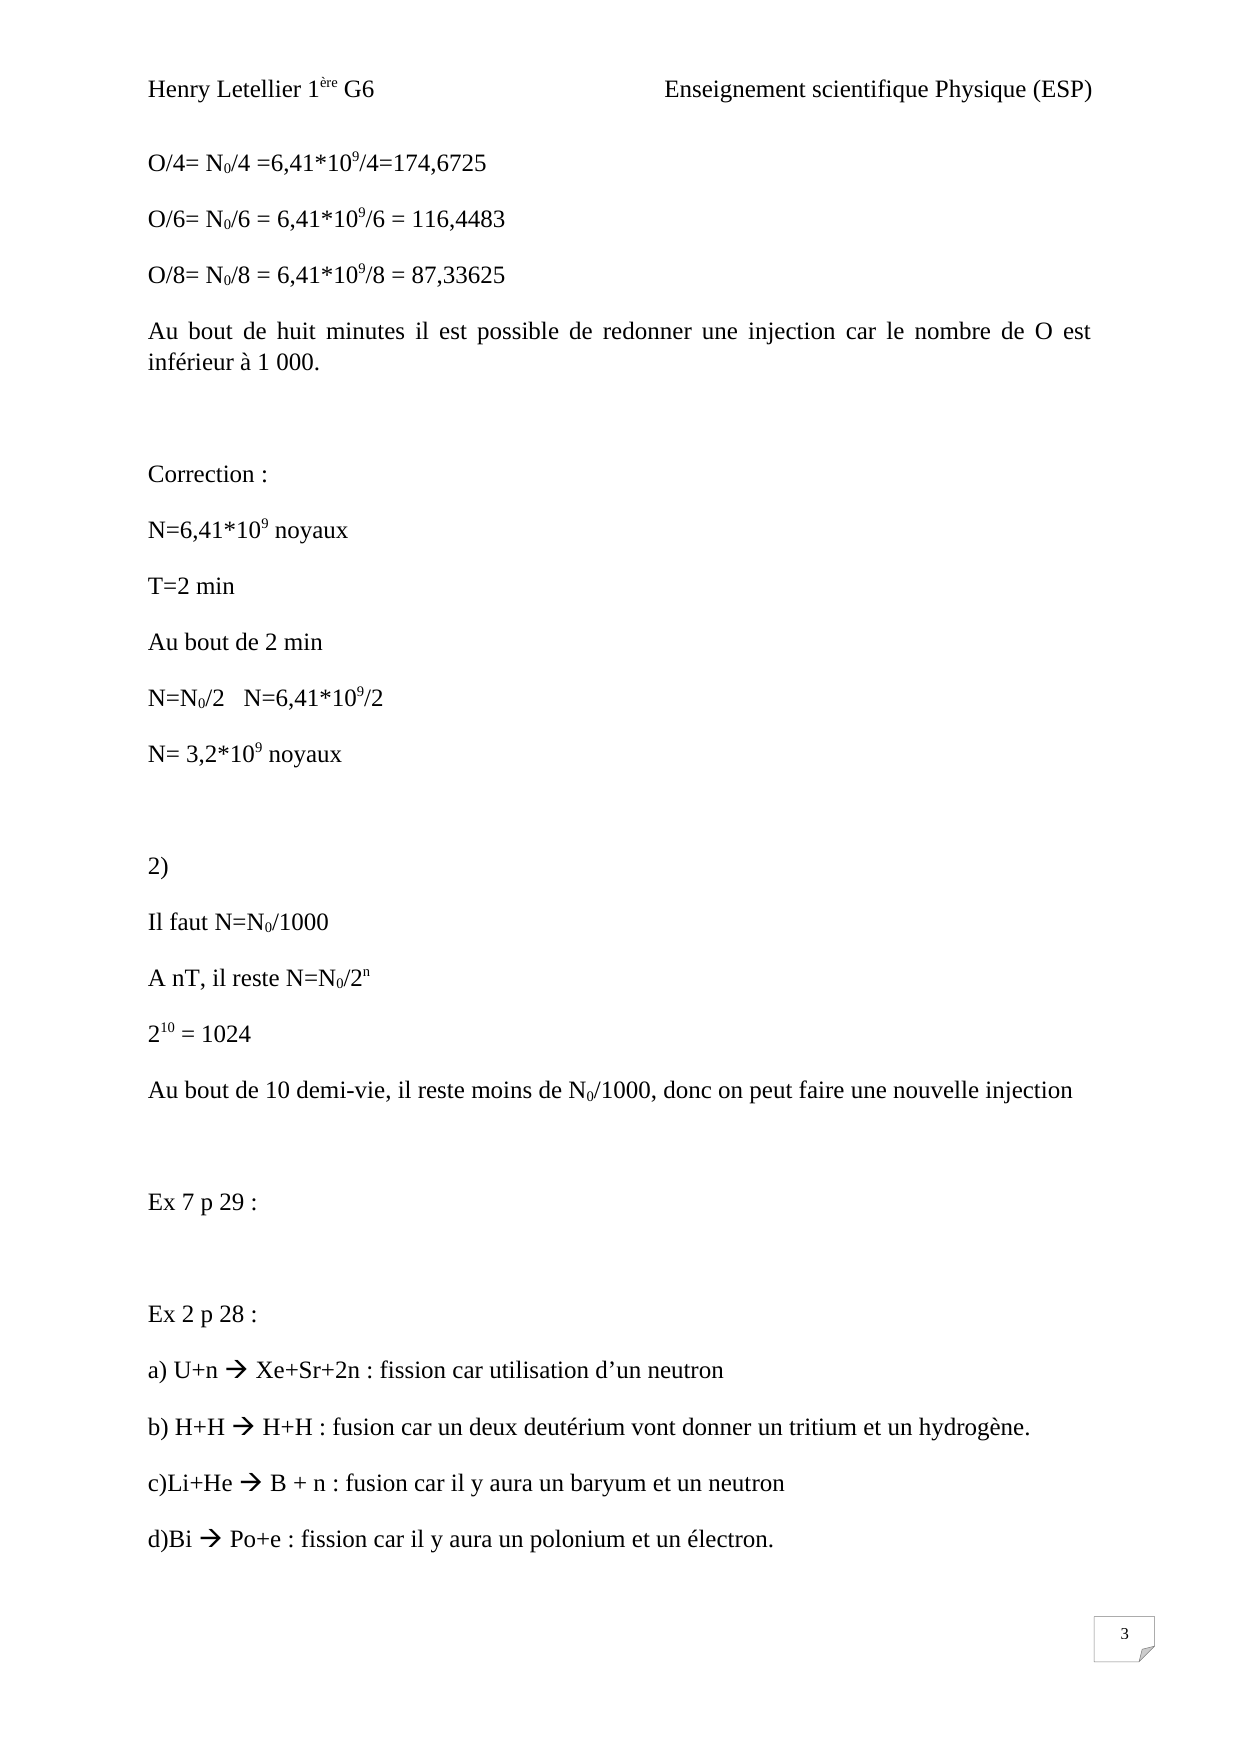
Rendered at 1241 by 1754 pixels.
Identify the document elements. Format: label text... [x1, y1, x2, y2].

text Il faut N=N0/1000 [148, 907, 1093, 936]
text 2) [148, 851, 1093, 880]
text Ex 7 p 29 : [148, 1187, 1093, 1216]
text O/6= N0/6 = 6,41*109/6 = 116,4483 [148, 204, 1093, 232]
text d)Bi Po+e : fission car il y aura un polonium et un électron. [148, 1524, 1093, 1552]
text O/4= N0/4 =6,41*109/4=174,6725‬ [148, 148, 1093, 176]
text c)Li+He B + n : fusion car il y aura un baryum et un neutron [148, 1468, 1093, 1496]
text T=2 min [148, 571, 1093, 600]
text N=6,41*109 noyaux [148, 515, 1093, 544]
text Au bout de huit minutes il est possible de redonner une injection car le nombre de O est inférieur à 1 000. [148, 316, 1093, 376]
text A nT, il reste N=N0/2n [148, 963, 1093, 992]
text N= 3,2*109 noyaux [148, 739, 1093, 768]
text Au bout de 10 demi-vie, il reste moins de N0/1000, donc on peut faire une nouvelle injection [148, 1075, 1093, 1104]
text 210 = 1024 [148, 1019, 1093, 1048]
text Correction : [148, 459, 1093, 488]
text N=N0/2 N=6,41*109/2 [148, 683, 1093, 712]
text a) U+n Xe+Sr+2n : fission car utilisation d’un neutron [148, 1356, 1093, 1384]
text Ex 2 p 28 : [148, 1299, 1093, 1328]
text b) H+H H+H : fusion car un deux deutérium vont donner un tritium et un hydrogène. [148, 1412, 1093, 1440]
text O/8= N0/8 = 6,41*109/8 = 87,33625‬ [148, 260, 1093, 288]
text Au bout de 2 min [148, 627, 1093, 656]
